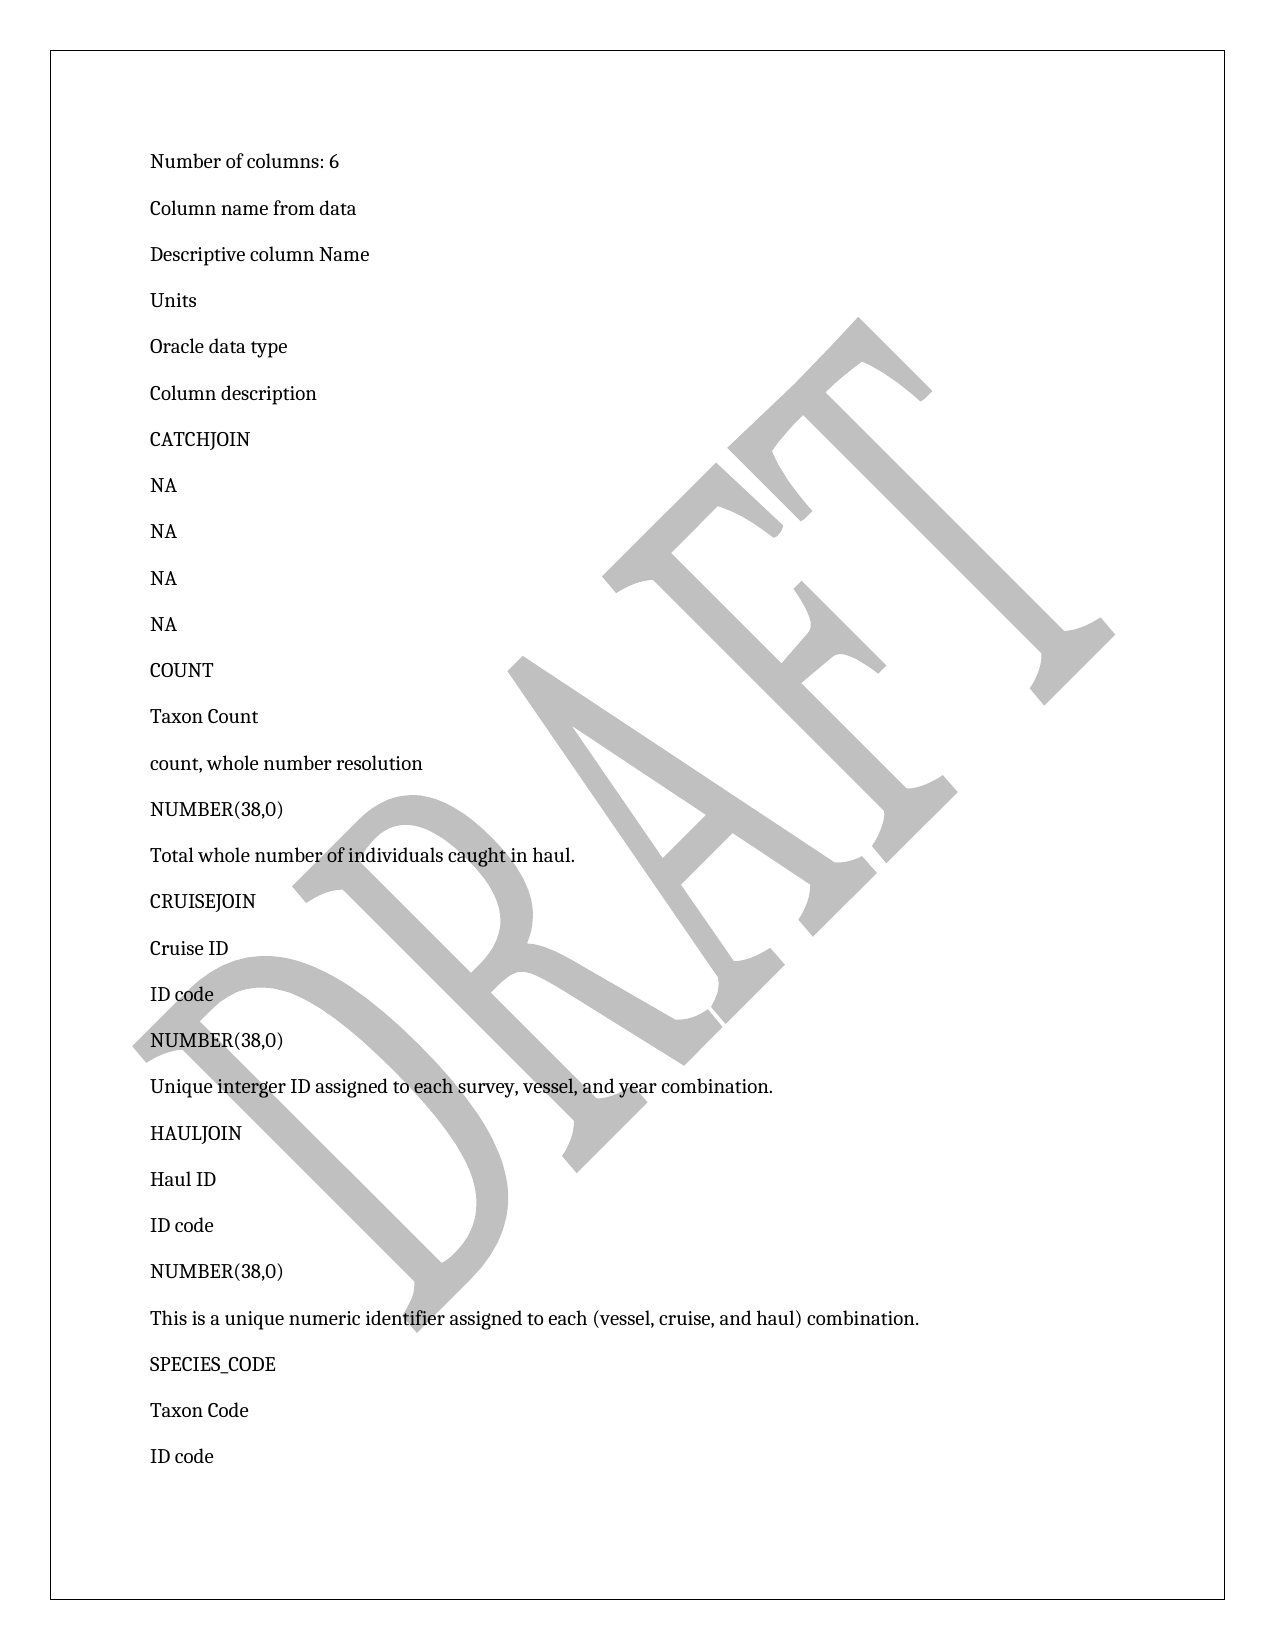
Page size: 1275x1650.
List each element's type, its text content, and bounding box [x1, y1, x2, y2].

text Cruise ID [150, 936, 1125, 960]
text Unique interger ID assigned to each survey, vessel, and year combination. [150, 1075, 1125, 1099]
text Descriptive column Name [150, 242, 1125, 266]
text ID code [150, 1214, 1125, 1238]
text Units [150, 289, 1125, 313]
text Number of columns: 6 [150, 150, 1125, 174]
text Total whole number of individuals caught in haul. [150, 844, 1125, 868]
text Taxon Count [150, 705, 1125, 729]
text COUNT [150, 659, 1125, 683]
text This is a unique numeric identifier assigned to each (vessel, cruise, and haul) combination. [150, 1306, 1125, 1330]
text NUMBER(38,0) [150, 1029, 1125, 1053]
text NA [150, 566, 1125, 590]
text NA [150, 612, 1125, 636]
text ID code [150, 982, 1125, 1006]
text HAULJOIN [150, 1121, 1125, 1145]
text ID code [150, 1445, 1125, 1469]
text Column name from data [150, 196, 1125, 220]
text NA [150, 474, 1125, 498]
text SPECIES_CODE [150, 1352, 1125, 1376]
text count, whole number resolution [150, 751, 1125, 775]
text CATCHJOIN [150, 427, 1125, 451]
text NA [150, 520, 1125, 544]
text Oracle data type [150, 335, 1125, 359]
text CRUISEJOIN [150, 890, 1125, 914]
text Taxon Code [150, 1399, 1125, 1423]
text NUMBER(38,0) [150, 797, 1125, 821]
text NUMBER(38,0) [150, 1260, 1125, 1284]
text Haul ID [150, 1167, 1125, 1191]
text Column description [150, 381, 1125, 405]
